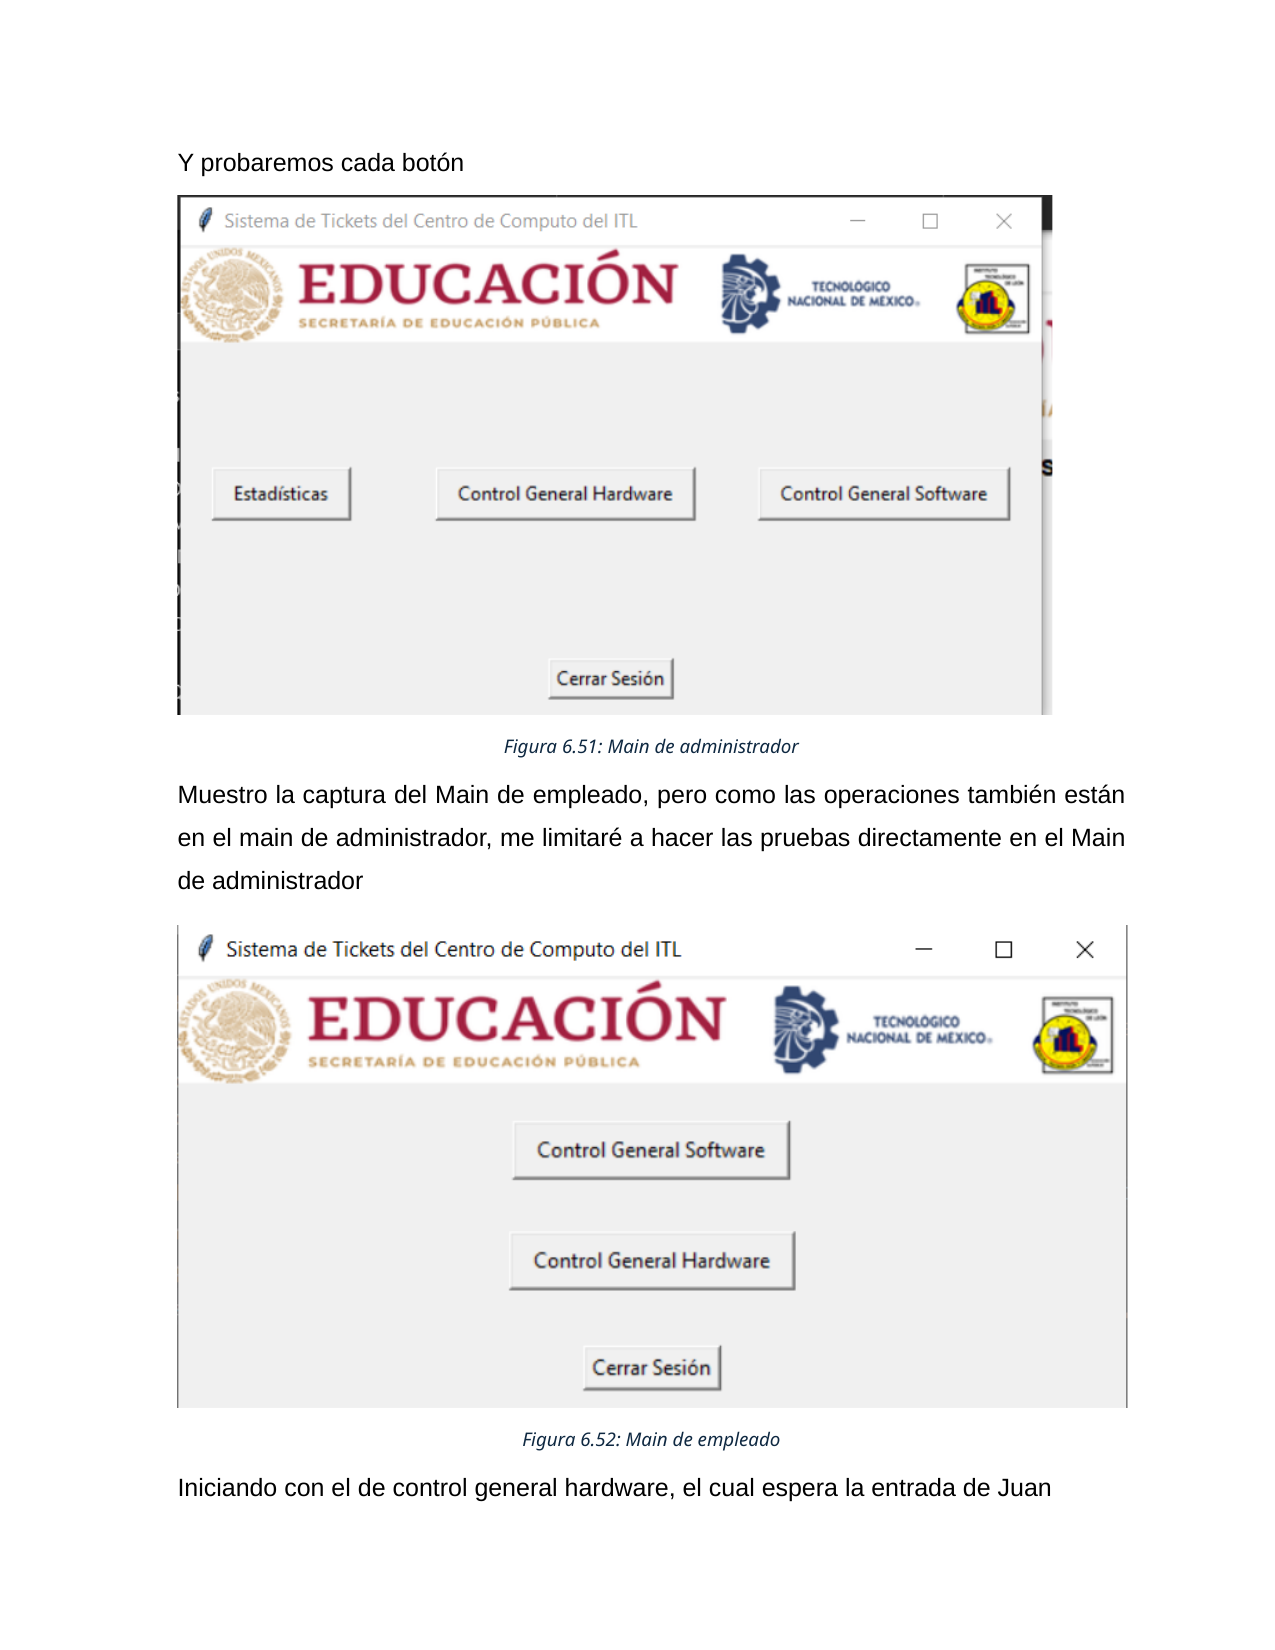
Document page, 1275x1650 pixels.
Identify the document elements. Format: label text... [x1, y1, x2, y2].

text Iniciando con el de control general hardware, el cual espera la entrada de Juan [177, 1473, 1127, 1502]
text Muestro la captura del Main de empleado, pero como las operaciones también están en el main de administrador, me limitaré a hacer las pruebas directamente en el Main de administrador [177, 780, 1127, 895]
picture [177, 925, 1128, 1408]
text Y probaremos cada botón [177, 148, 1127, 176]
picture [177, 195, 1053, 715]
